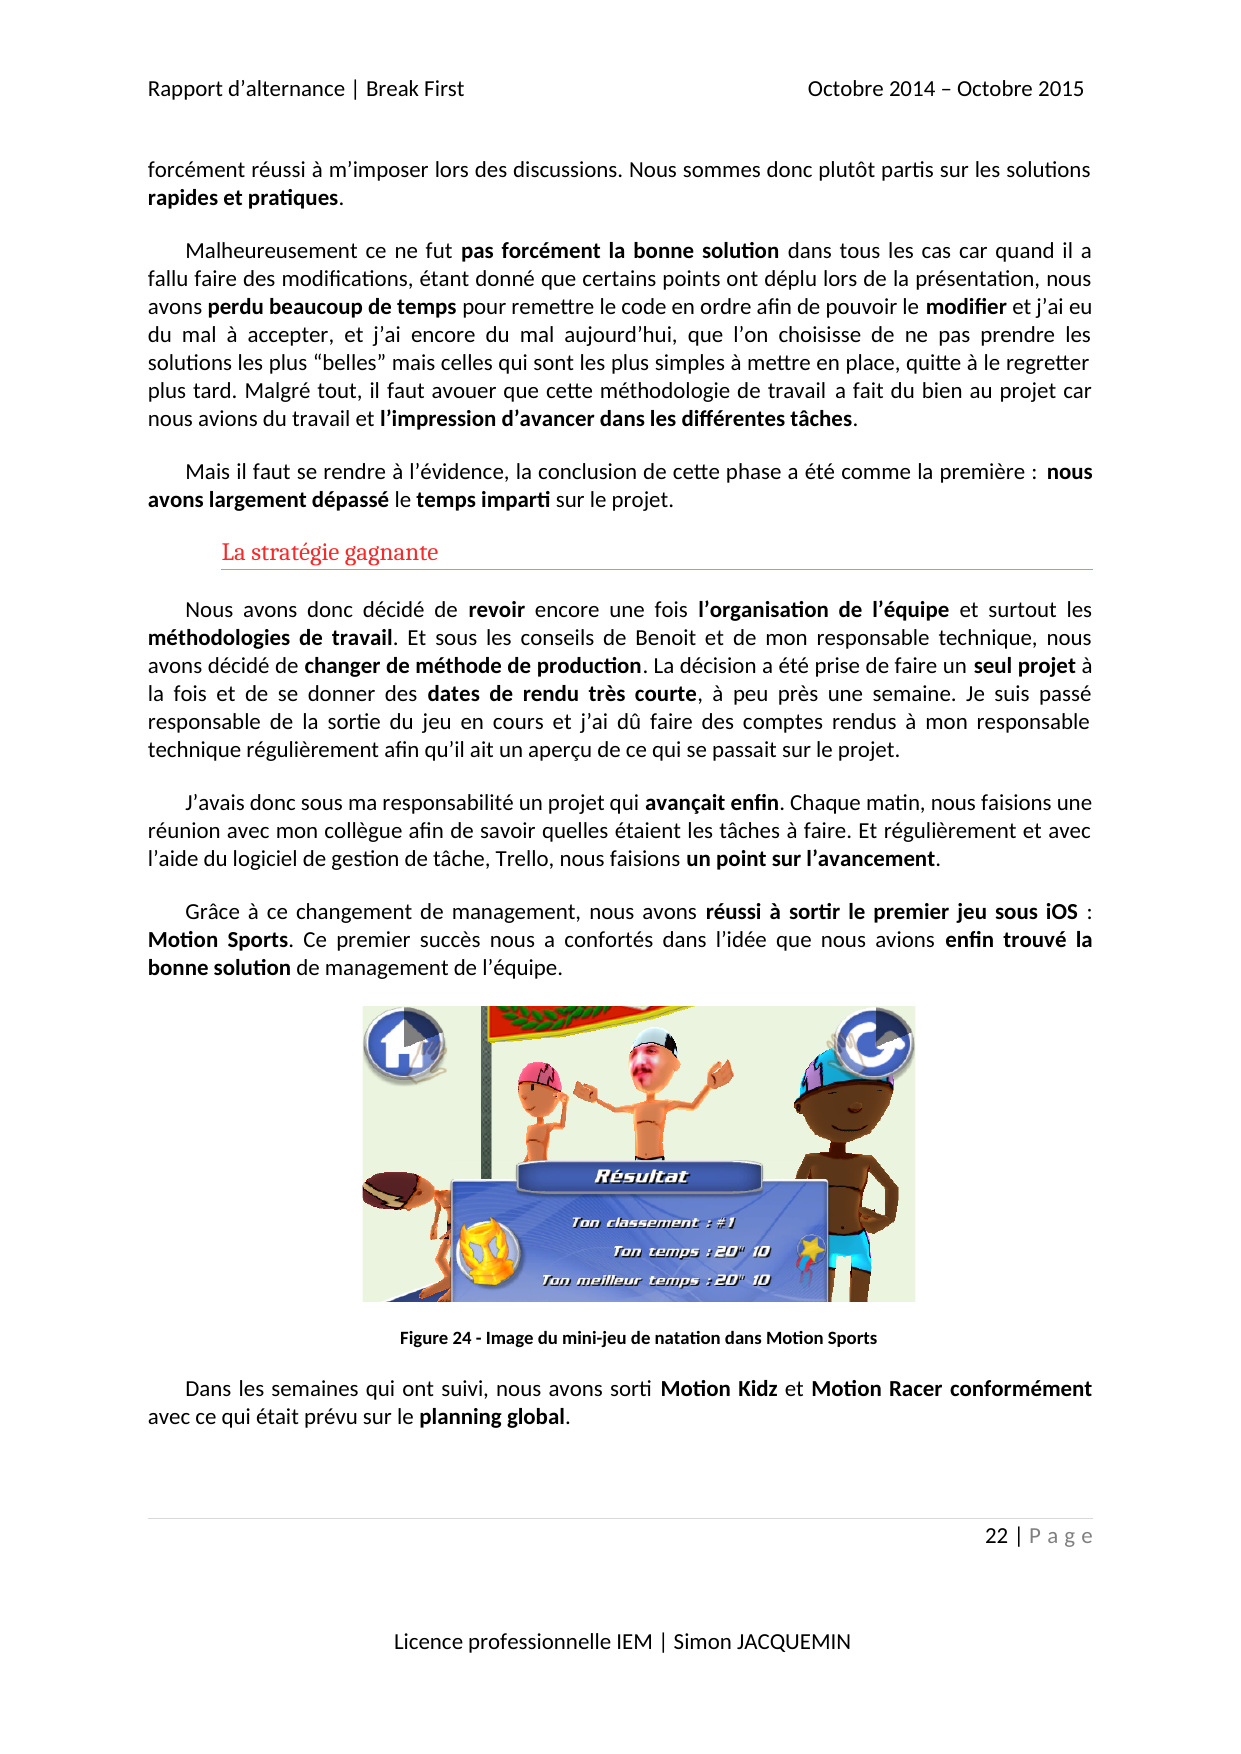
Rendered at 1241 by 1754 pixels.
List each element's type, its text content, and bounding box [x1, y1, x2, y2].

text Dans les semaines qui ont suivi, nous avons sorti Motion Kidz et Motion Racer conformément avec ce qui était prévu sur le planning global. [148, 1374, 1093, 1431]
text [148, 155, 1093, 211]
text J’avais donc sous ma responsabilité un projet qui avançait enfin. Chaque matin, nous faisions une réunion avec mon collègue afin de savoir quelles étaient les tâches à faire. Et régulièrement et avec l’aide du logiciel de gestion de tâche, Trello, nous faisions un point sur l’avancement. [148, 788, 1093, 872]
text Mais il faut se rendre à l’évidence, la conclusion de cette phase a été comme la première : nous avons largement dépassé le temps imparti sur le projet. [148, 457, 1093, 513]
text Malheureusement ce ne fut pas forcément la bonne solution dans tous les cas car quand il a fallu faire des modifications, étant donné que certains points ont déplu lors de la présentation, nous avons perdu beaucoup de temps pour remettre le code en ordre afin de pouvoir le modifier et j’ai eu du mal à accepter, et j’ai encore du mal aujourd’hui, que l’on choisisse de ne pas prendre les solutions les plus “belles” mais celles qui sont les plus simples à mettre en place, quitte à le regretter plus tard. Malgré tout, il faut avouer que cette méthodologie de travail a fait du bien au projet car nous avions du travail et l’impression d’avancer dans les différentes tâches. [148, 236, 1093, 432]
text Grâce à ce changement de management, nous avons réussi à sortir le premier jeu sous iOS : Motion Sports. Ce premier succès nous a confortés dans l’idée que nous avions enfin trouvé la bonne solution de management de l’équipe. [148, 897, 1093, 981]
subtitle La stratégie gagnante [221, 538, 1093, 569]
text Nous avons donc décidé de revoir encore une fois l’organisation de l’équipe et surtout les méthodologies de travail. Et sous les conseils de Benoit et de mon responsable technique, nous avons décidé de changer de méthode de production. La décision a été prise de faire un seul projet à la fois et de se donner des dates de rendu très courte, à peu près une semaine. Je suis passé responsable de la sortie du jeu en cours et j’ai dû faire des comptes rendus à mon responsable technique régulièrement afin qu’il ait un aperçu de ce qui se passait sur le projet. [148, 595, 1093, 763]
picture [362, 1006, 916, 1302]
